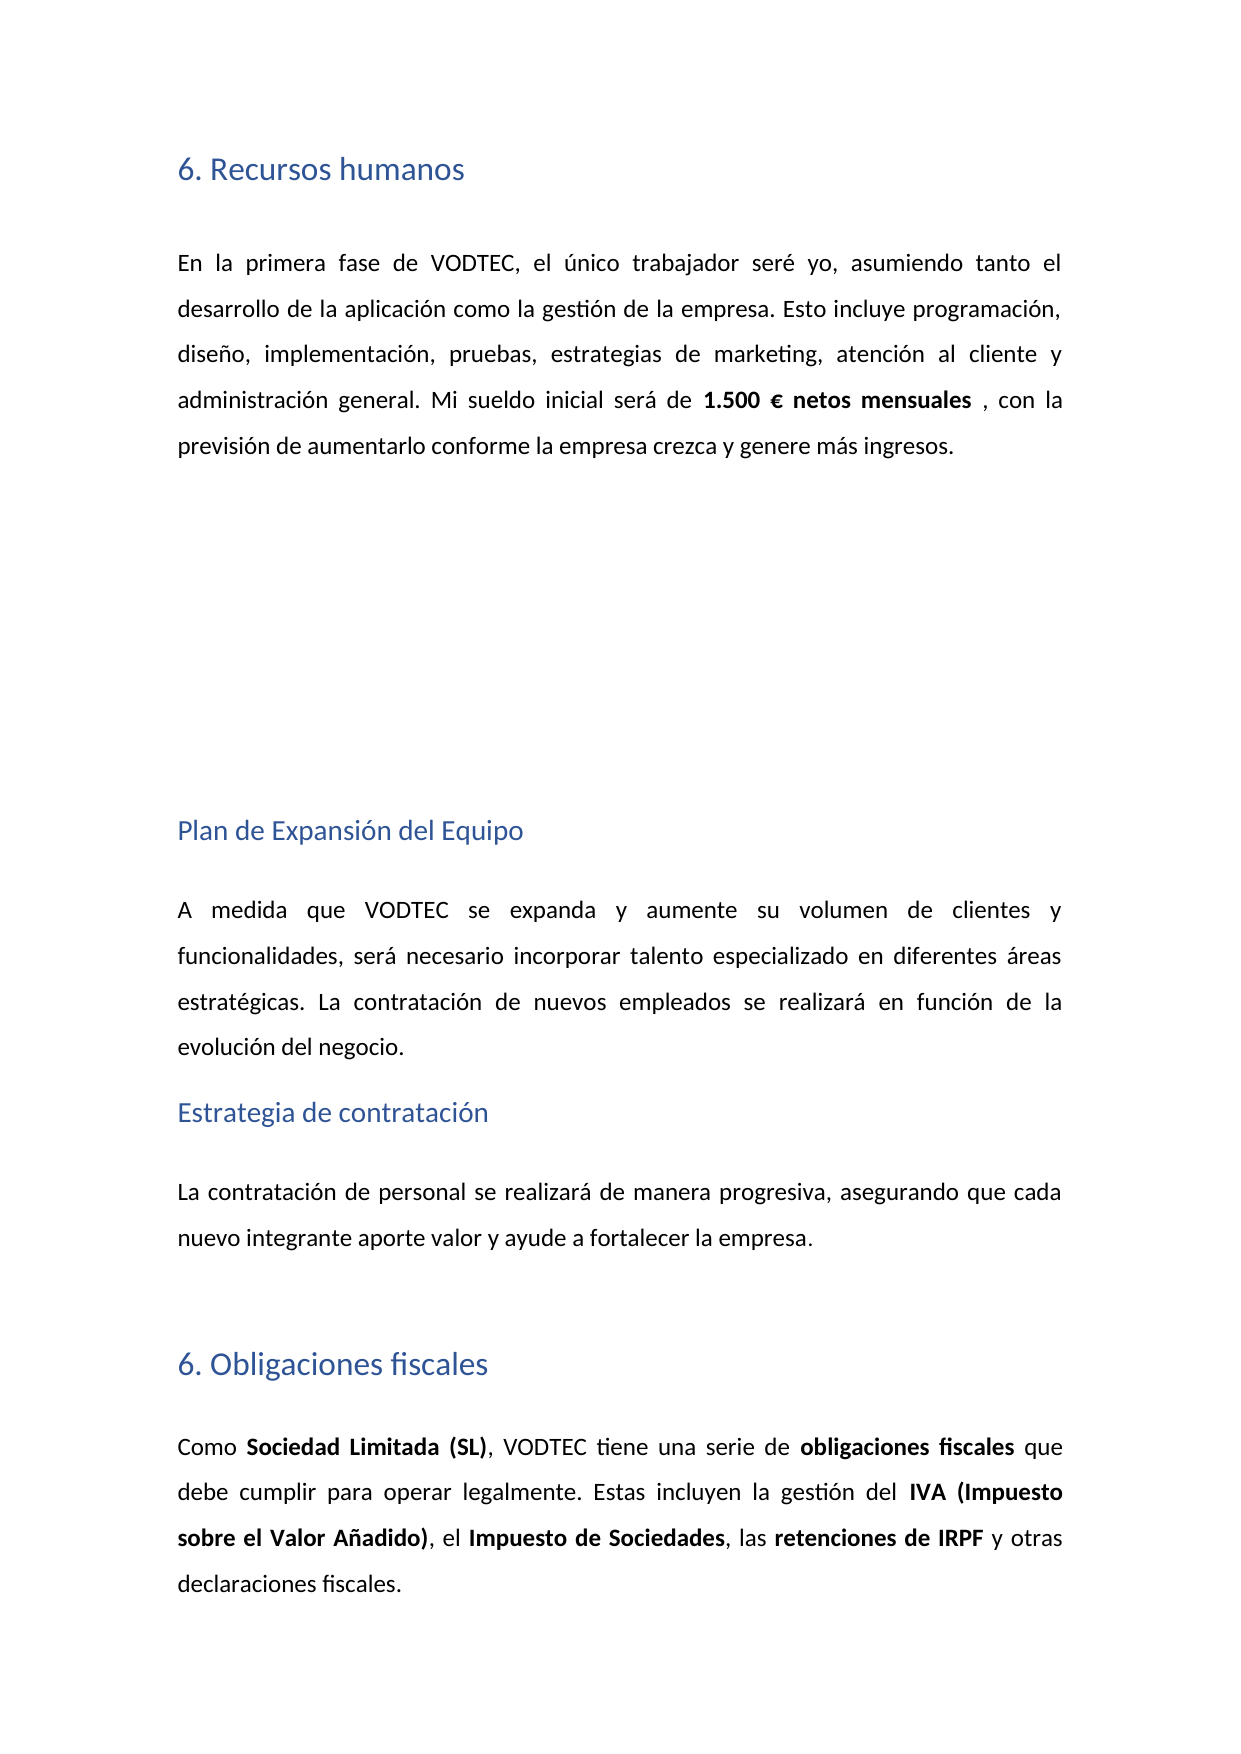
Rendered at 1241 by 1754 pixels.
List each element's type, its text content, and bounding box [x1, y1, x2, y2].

subtitle 6. Recursos humanos [177, 148, 1063, 188]
text En la primera fase de VODTEC, el único trabajador seré yo, asumiendo tanto el desarrollo de la aplicación como la gestión de la empresa. Esto incluye programación, diseño, implementación, pruebas, estrategias de marketing, atención al cliente y administración general. Mi sueldo inicial será de 1.500 € netos mensuales , con la previsión de aumentarlo conforme la empresa crezca y genere más ingresos. [177, 247, 1063, 460]
text La contratación de personal se realizará de manera progresiva, asegurando que cada nuevo integrante aporte valor y ayude a fortalecer la empresa. [177, 1176, 1063, 1253]
subtitle 6. Obligaciones fiscales [177, 1343, 1063, 1384]
text A medida que VODTEC se expanda y aumente su volumen de clientes y funcionalidades, será necesario incorporar talento especializado en diferentes áreas estratégicas. La contratación de nuevos empleados se realizará en función de la evolución del negocio. [177, 894, 1063, 1062]
text Como Sociedad Limitada (SL), VODTEC tiene una serie de obligaciones fiscales que debe cumplir para operar legalmente. Estas incluyen la gestión del IVA (Impuesto sobre el Valor Añadido), el Impuesto de Sociedades, las retenciones de IRPF y otras declaraciones fiscales. [177, 1431, 1063, 1598]
subtitle Plan de Expansión del Equipo [177, 812, 1063, 847]
subtitle Estrategia de contratación [177, 1094, 1063, 1129]
